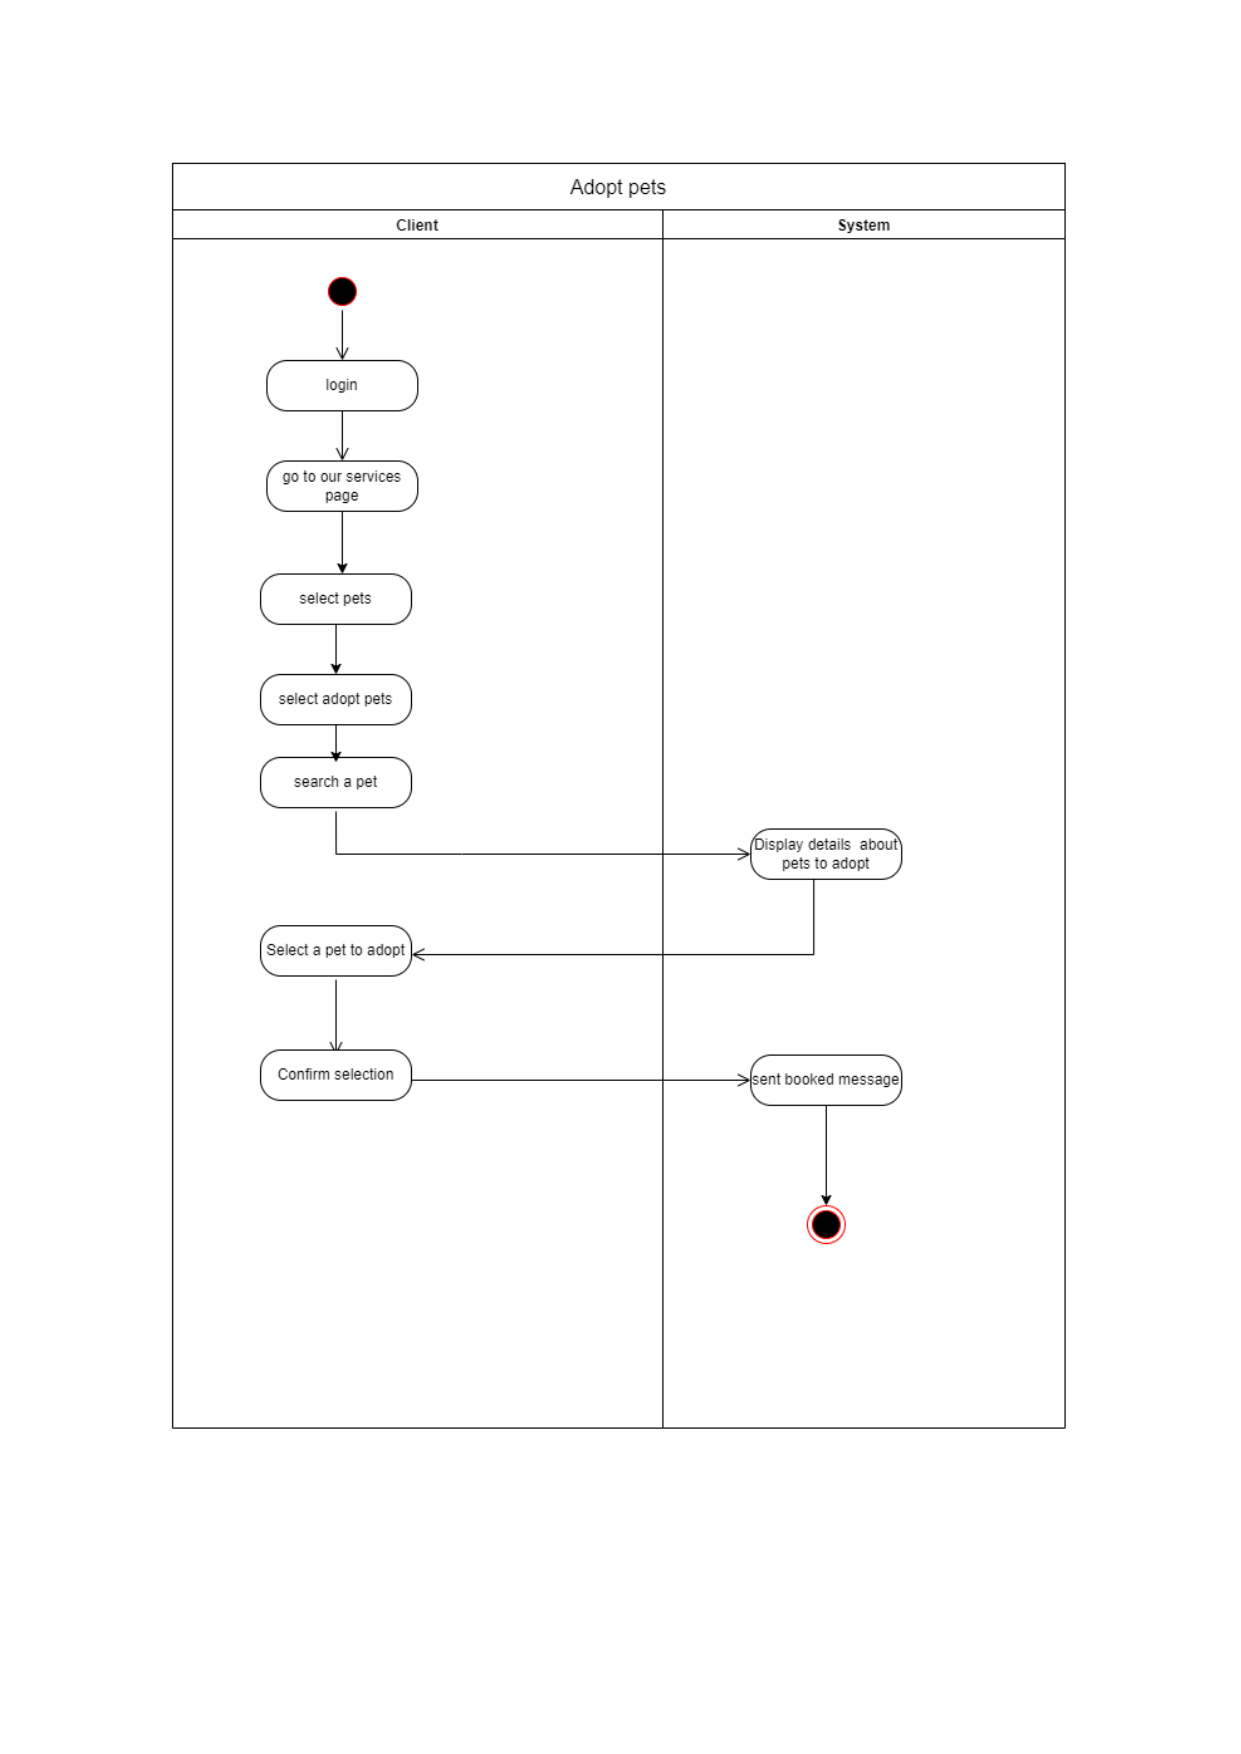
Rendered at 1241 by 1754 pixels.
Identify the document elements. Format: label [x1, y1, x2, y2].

picture [161, 150, 1079, 1441]
